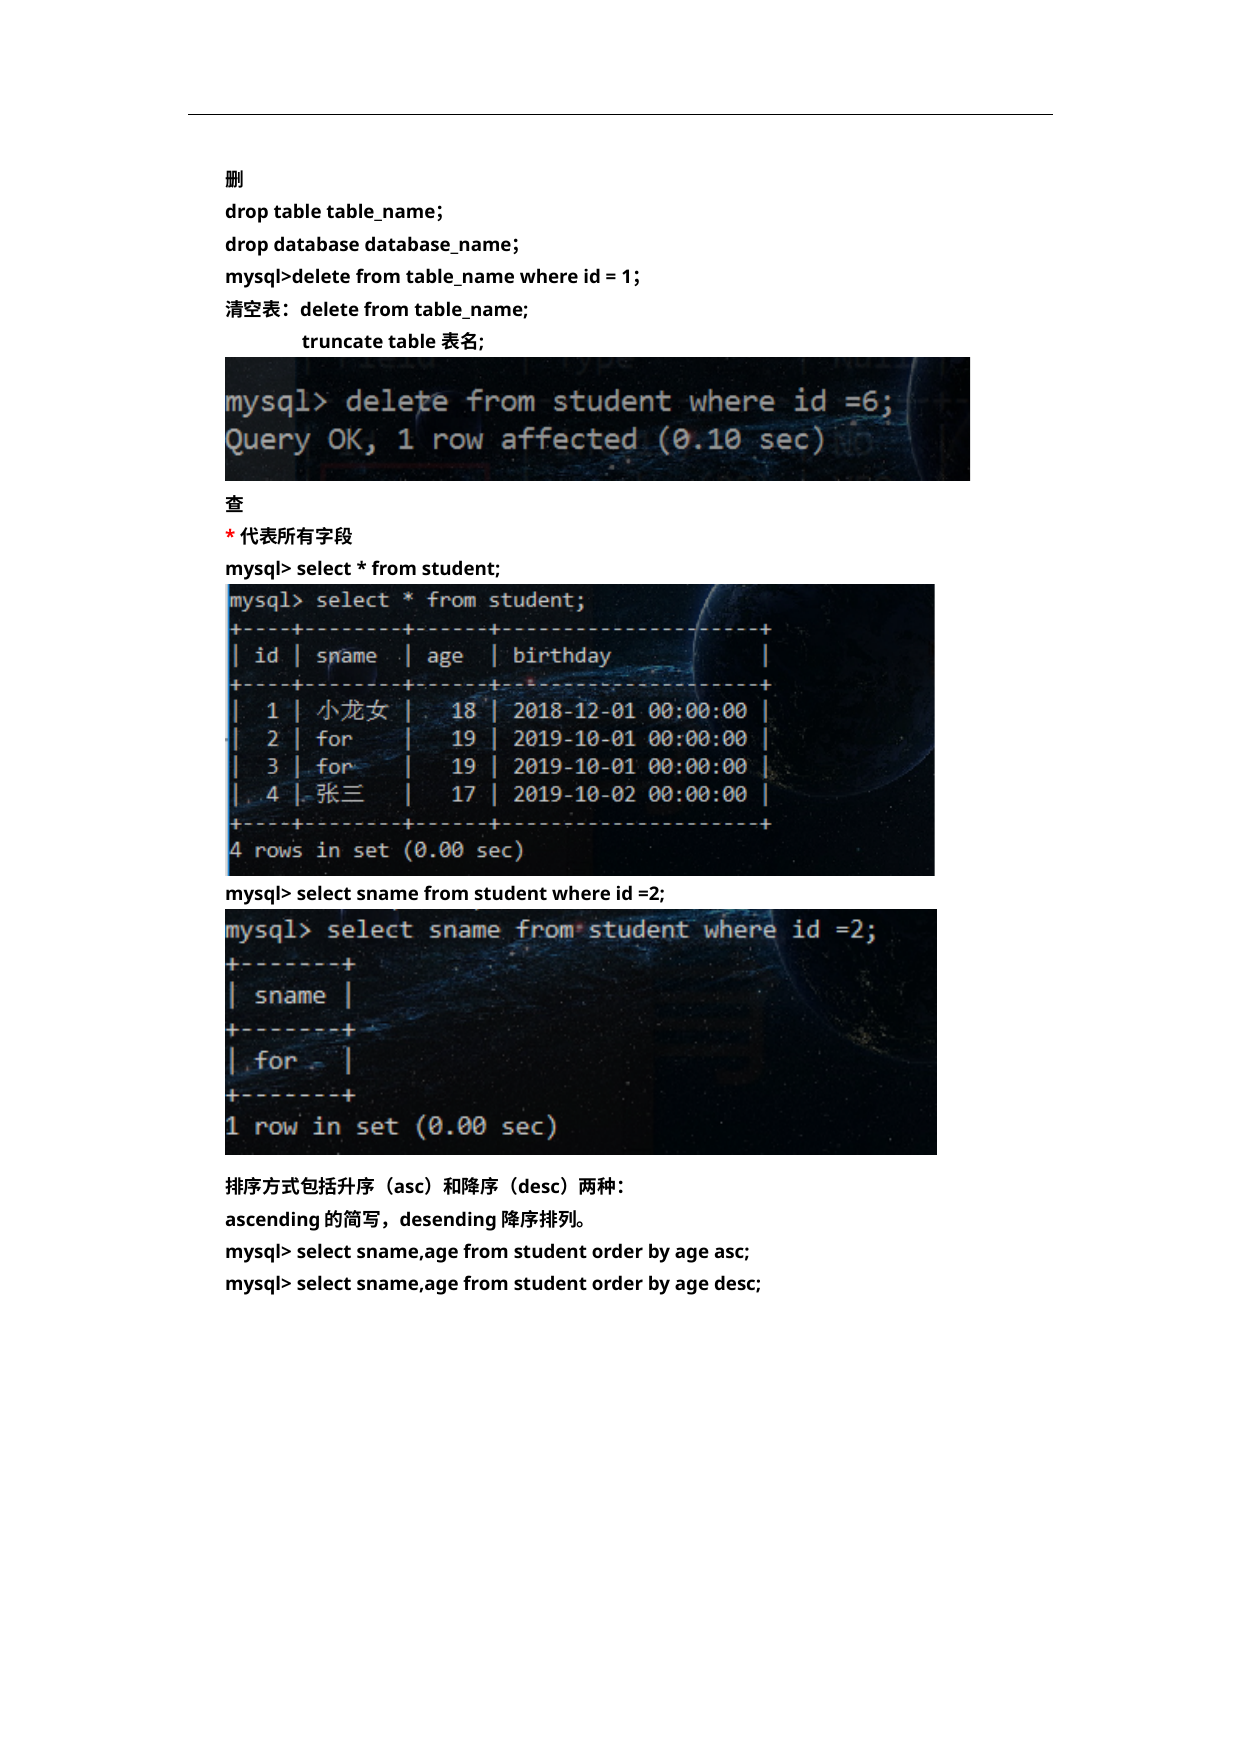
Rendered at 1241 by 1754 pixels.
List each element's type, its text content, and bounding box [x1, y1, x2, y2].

text 排序方式包括升序（asc）和降序（desc）两种： [187, 1169, 1053, 1202]
picture [225, 357, 971, 481]
text 删 [187, 162, 1053, 194]
text drop table table_name； [187, 194, 1053, 227]
text mysql>delete from table_name where id = 1； [187, 259, 1053, 292]
text mysql> select * from student; [187, 552, 1053, 584]
text mysql> select sname from student where id =2; [187, 877, 1053, 909]
text drop database database_name； [187, 227, 1053, 259]
text mysql> select sname,age from student order by age asc; [187, 1234, 1053, 1267]
picture [225, 584, 935, 876]
text ascending的简写，desending 降序排列。 [187, 1202, 1053, 1234]
text mysql> select sname,age from student order by age desc; [187, 1267, 1053, 1299]
picture [225, 909, 937, 1155]
text * 代表所有字段 [187, 519, 1053, 552]
text 查 [187, 487, 1053, 519]
text truncate table 表名; [187, 324, 1053, 357]
text 清空表：delete from table_name; [187, 292, 1053, 324]
